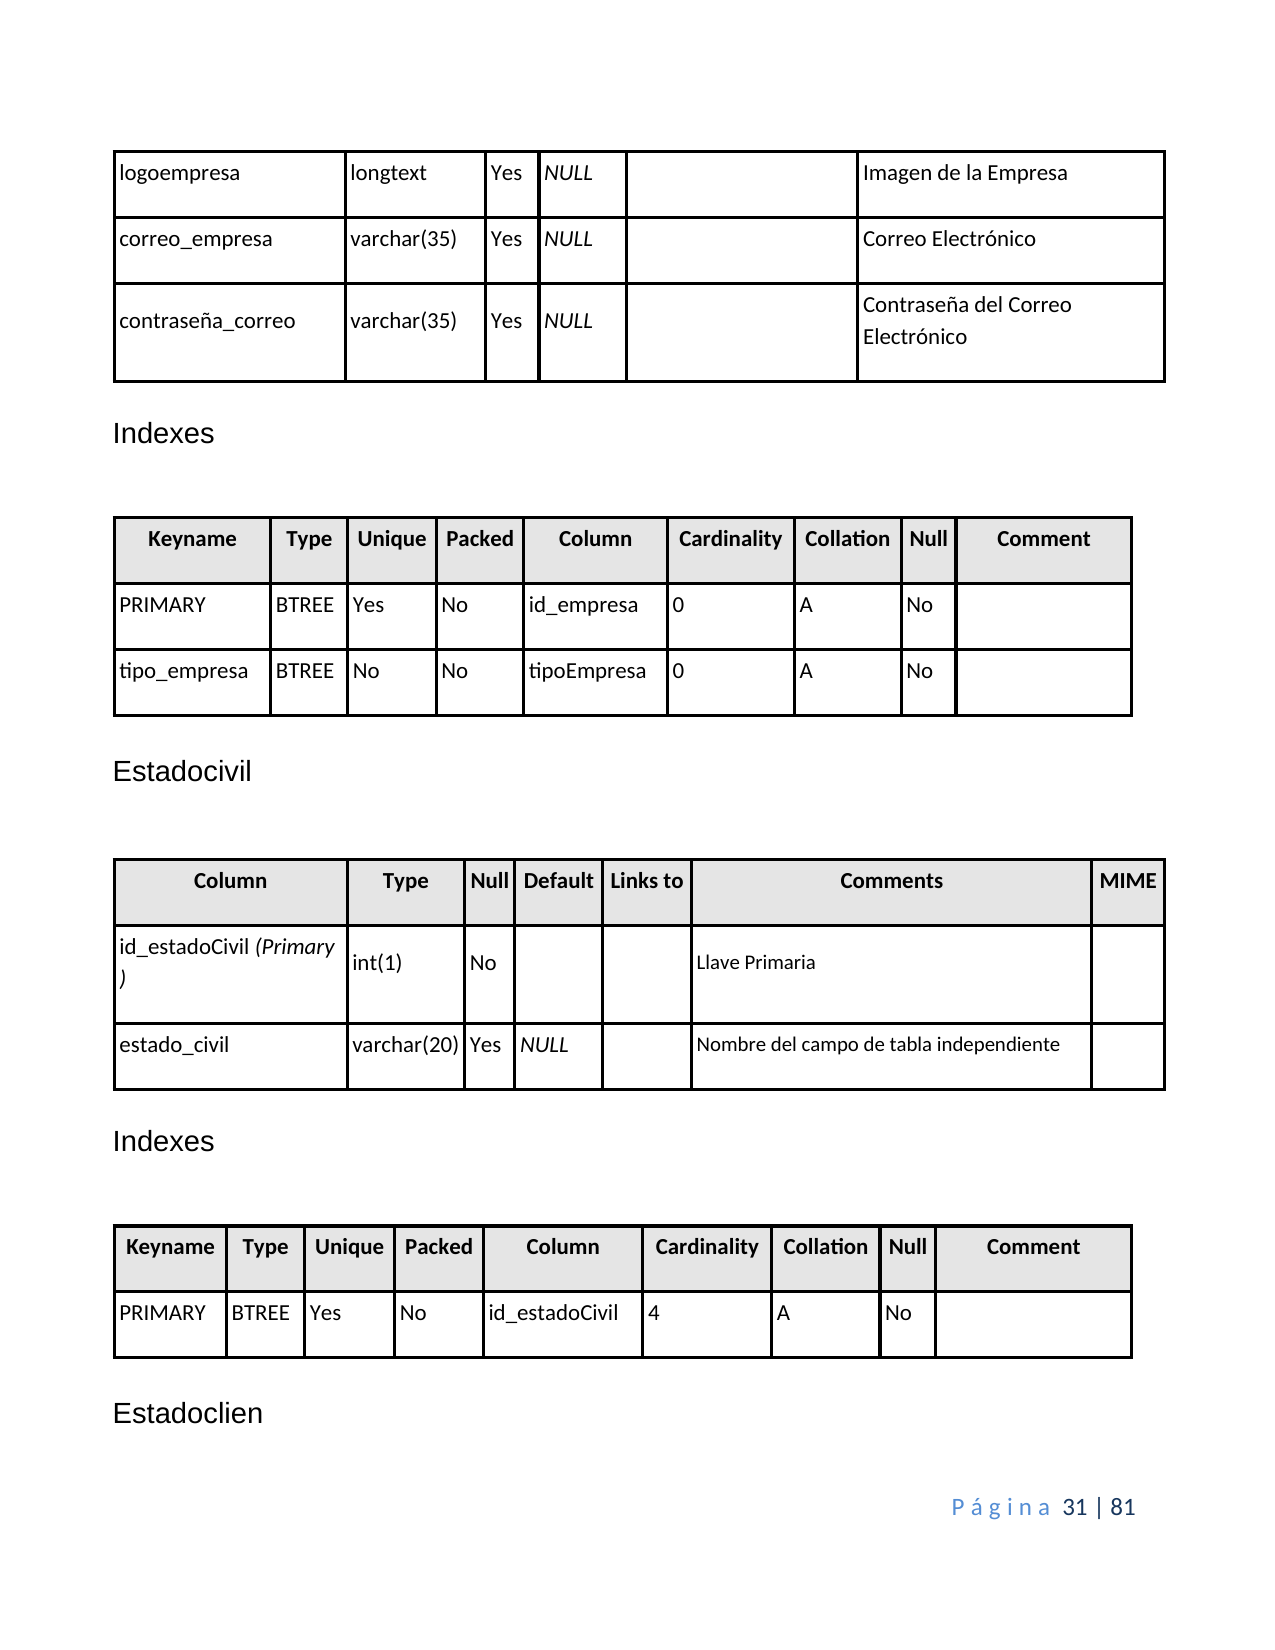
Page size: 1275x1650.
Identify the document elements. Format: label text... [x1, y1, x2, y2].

table_cell [516, 927, 601, 1022]
table_cell Yes [487, 219, 537, 282]
table_cell [1093, 1025, 1163, 1088]
table_header Links to [604, 861, 690, 924]
table_cell NULL [516, 1025, 601, 1088]
table_cell A [796, 585, 900, 648]
table_cell Yes [487, 285, 537, 380]
table_cell Correo Electrónico [859, 219, 1163, 282]
table_cell A [773, 1293, 878, 1356]
table_cell Nombre del campo de tabla independiente [693, 1025, 1090, 1088]
table_cell contraseña_correo [116, 285, 344, 380]
table_cell No [438, 585, 522, 648]
table_cell NULL [541, 153, 625, 216]
table_cell Contraseña del Correo Electrónico [859, 285, 1163, 380]
table_cell estado_civil [116, 1025, 346, 1088]
table_header Keyname [116, 519, 269, 582]
table_header Column [485, 1228, 641, 1290]
table_cell No [396, 1293, 482, 1356]
table_cell Llave Primaria [693, 927, 1090, 1022]
table_cell BTREE [272, 651, 346, 713]
table_cell No [903, 651, 954, 713]
table_cell varchar(35) [347, 285, 484, 380]
table_cell [937, 1293, 1130, 1356]
table_cell id_estadoCivil [485, 1293, 641, 1356]
table_header Unique [306, 1228, 393, 1290]
table_cell [958, 651, 1130, 713]
table_cell PRIMARY [116, 1293, 225, 1356]
table_header Cardinality [669, 519, 793, 582]
table_cell Yes [466, 1025, 513, 1088]
table_header Keyname [116, 1228, 225, 1290]
table_cell [628, 285, 856, 380]
table_cell tipoEmpresa [525, 651, 666, 713]
table_header Packed [438, 519, 522, 582]
table_header Type [349, 861, 463, 924]
table_cell [1093, 927, 1163, 1022]
table_header Collation [773, 1228, 878, 1290]
table_header Collation [796, 519, 900, 582]
table_cell [958, 585, 1130, 648]
table_cell logoempresa [116, 153, 344, 216]
table_cell [628, 153, 856, 216]
table_cell NULL [541, 285, 625, 380]
table_cell [604, 927, 690, 1022]
table_cell No [466, 927, 513, 1022]
table_header Type [272, 519, 346, 582]
table_cell Imagen de la Empresa [859, 153, 1163, 216]
table_cell 4 [644, 1293, 770, 1356]
table_cell PRIMARY [116, 585, 269, 648]
subtitle Indexes [112, 416, 1162, 450]
table_header Comment [937, 1228, 1130, 1290]
table_cell [628, 219, 856, 282]
subtitle Estadocivil [112, 754, 1162, 788]
table_header Default [516, 861, 601, 924]
table_cell 0 [669, 585, 793, 648]
table_cell No [882, 1293, 934, 1356]
table_cell correo_empresa [116, 219, 344, 282]
table_header Type [228, 1228, 303, 1290]
table_cell 0 [669, 651, 793, 713]
table_header Unique [349, 519, 435, 582]
table_cell id_empresa [525, 585, 666, 648]
table_cell varchar(20) [349, 1025, 463, 1088]
table_header Column [525, 519, 666, 582]
table_cell tipo_empresa [116, 651, 269, 713]
table_cell Yes [349, 585, 435, 648]
table_cell No [903, 585, 954, 648]
table_cell id_estadoCivil (Primary) [116, 927, 346, 1022]
table_cell No [349, 651, 435, 713]
table_header Comment [958, 519, 1130, 582]
table_cell NULL [541, 219, 625, 282]
table_header MIME [1093, 861, 1163, 924]
subtitle Indexes [112, 1124, 1162, 1158]
table_cell Yes [487, 153, 537, 216]
table_cell No [438, 651, 522, 713]
table_header Null [882, 1228, 934, 1290]
subtitle Estadoclien [112, 1397, 1162, 1430]
table_cell Yes [306, 1293, 393, 1356]
table_header Comments [693, 861, 1090, 924]
table_cell BTREE [228, 1293, 303, 1356]
table_cell longtext [347, 153, 484, 216]
table_cell int(1) [349, 927, 463, 1022]
table_cell varchar(35) [347, 219, 484, 282]
table_cell [604, 1025, 690, 1088]
table_cell BTREE [272, 585, 346, 648]
table_header Packed [396, 1228, 482, 1290]
table_header Cardinality [644, 1228, 770, 1290]
table_header Null [903, 519, 954, 582]
table_cell A [796, 651, 900, 713]
table_header Null [466, 861, 513, 924]
table_header Column [116, 861, 346, 924]
